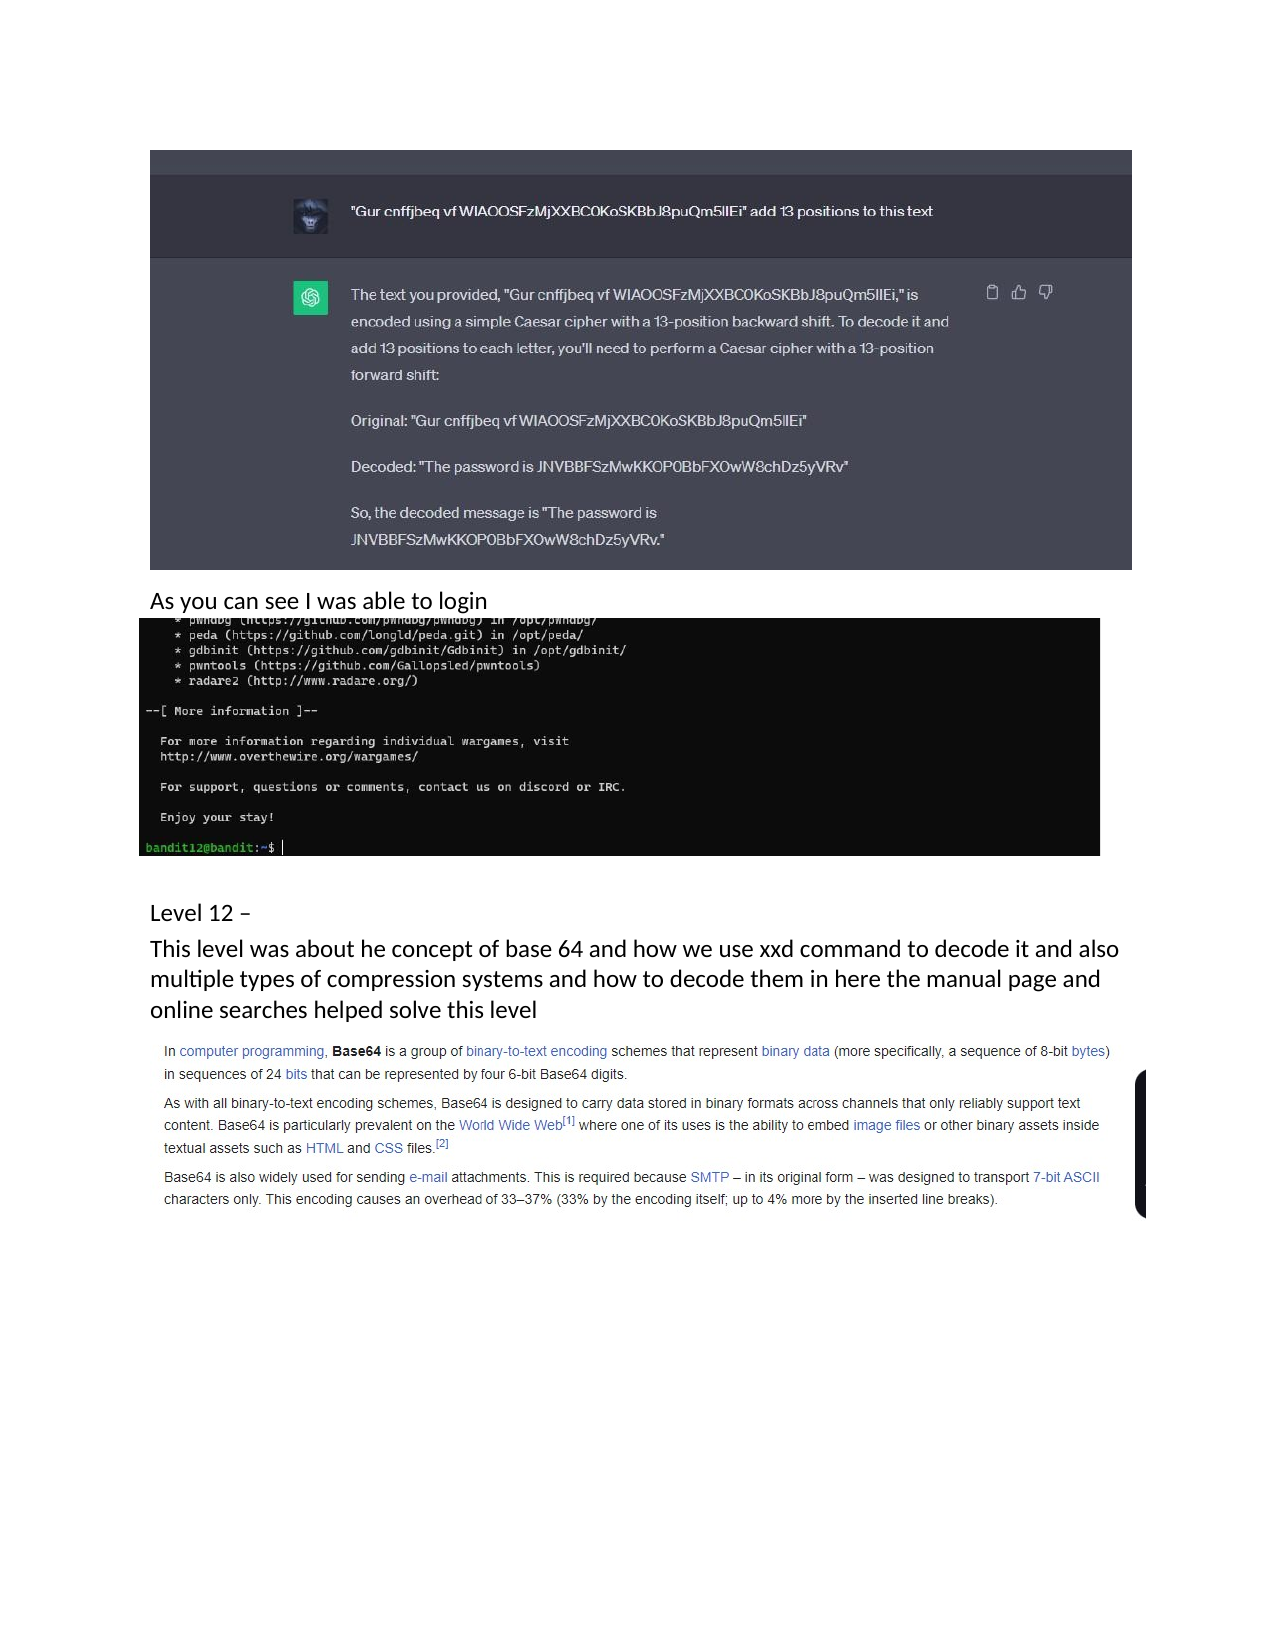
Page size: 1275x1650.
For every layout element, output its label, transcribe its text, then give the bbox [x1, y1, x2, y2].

picture [139, 618, 1101, 856]
text This level was about he concept of base 64 and how we use xxd command to decode it and also multiple types of compression systems and how to decode them in here the manual page and online searches helped solve this level [150, 933, 1135, 1024]
picture [150, 1030, 1146, 1234]
picture [150, 150, 1132, 570]
text As you can see I was able to login [150, 585, 1135, 616]
text Level 12 – [150, 897, 1135, 928]
